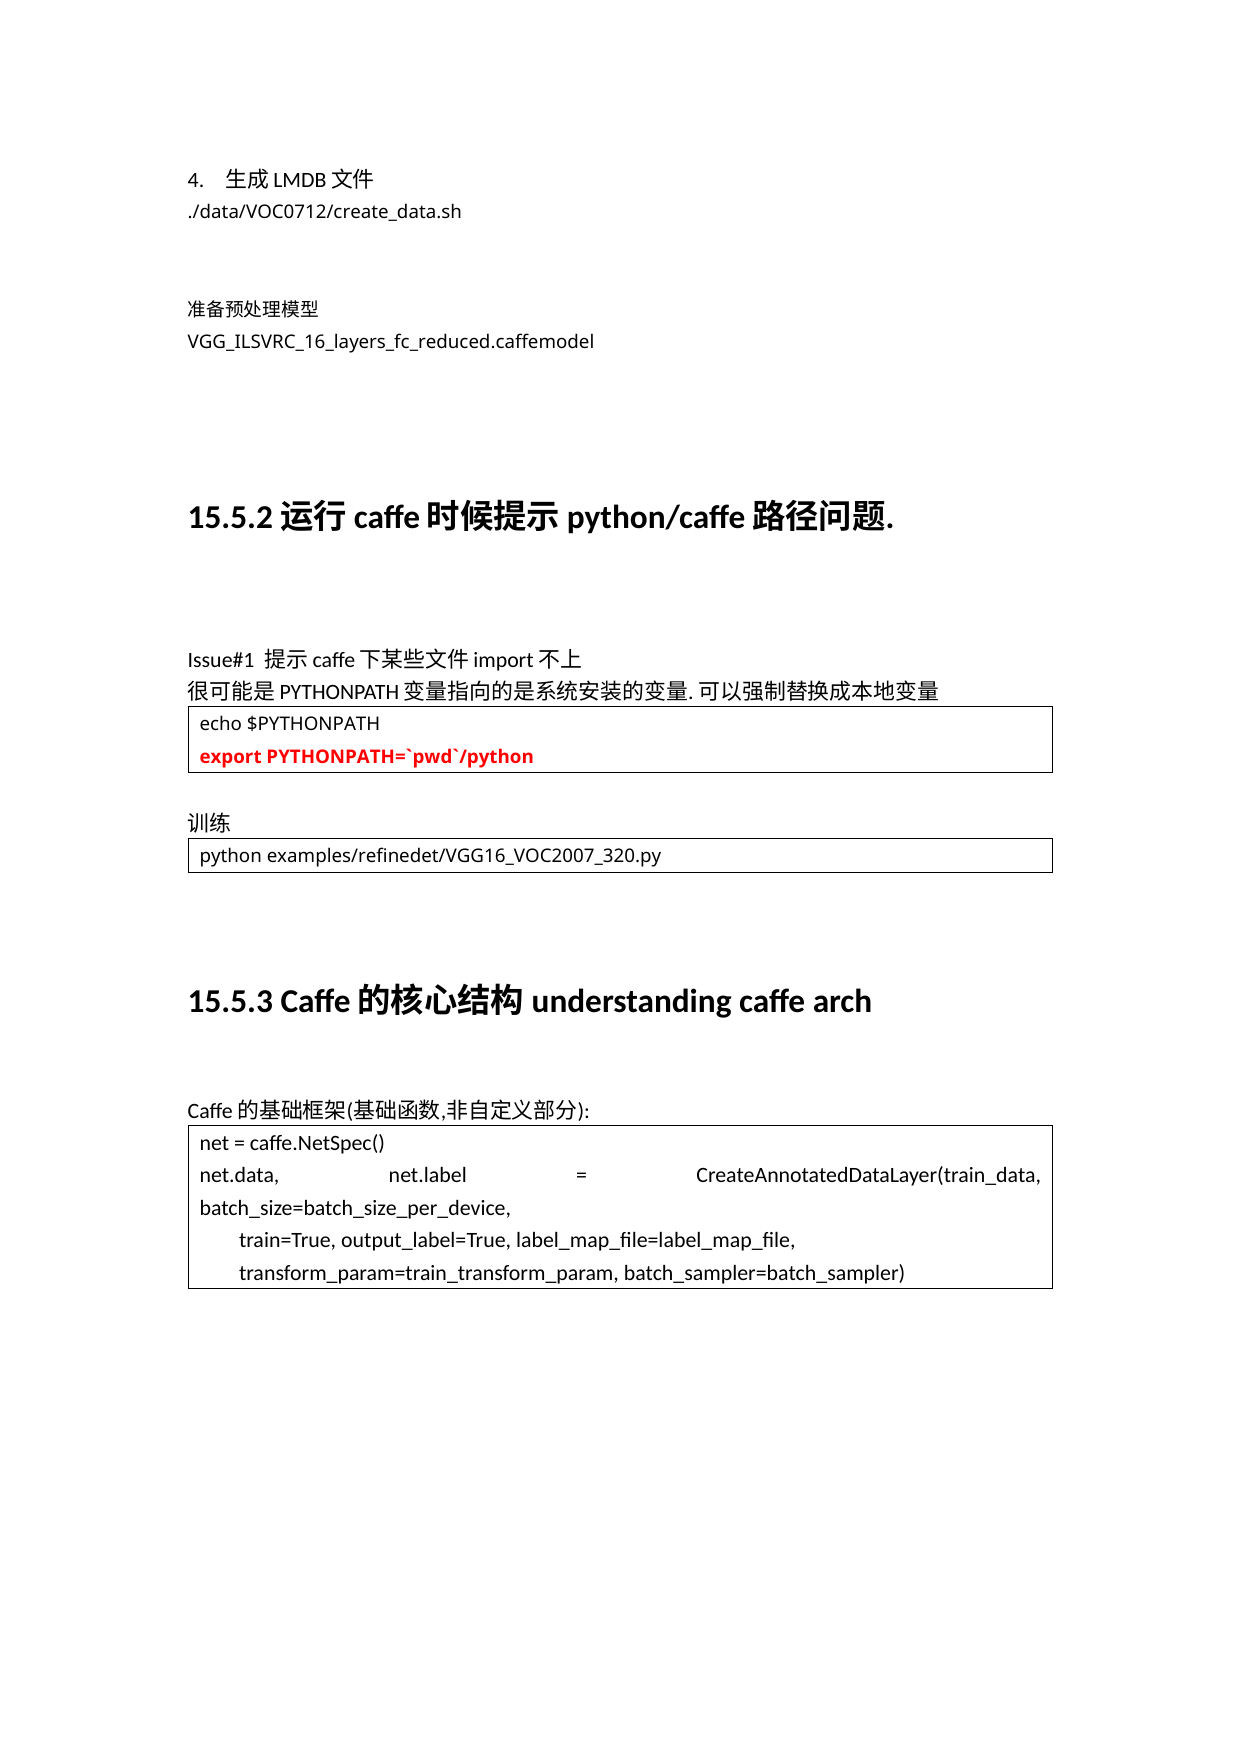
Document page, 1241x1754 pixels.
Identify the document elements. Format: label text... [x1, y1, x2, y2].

text Caffe的基础框架(基础函数,非自定义部分): [187, 1092, 1053, 1125]
text 很可能是PYTHONPATH变量指向的是系统安装的变量. 可以强制替换成本地变量 [187, 674, 1053, 706]
list 生成LMDB文件 [187, 162, 1053, 194]
text 准备预处理模型 [187, 292, 1053, 324]
table_header python examples/refinedet/VGG16_VOC2007_320.py [189, 839, 1052, 872]
table_header echo $PYTHONPATH export PYTHONPATH=`pwd`/python [189, 707, 1052, 772]
text VGG_ILSVRC_16_layers_fc_reduced.caffemodel [187, 324, 1053, 357]
text Issue#1 提示caffe下某些文件import不上 [187, 641, 1053, 674]
subtitle 15.5.2 运行caffe时候提示python/caffe路径问题. [187, 482, 1053, 547]
table_header net = caffe.NetSpec() net.data, net.label = CreateAnnotatedDataLayer(train_data, batch_size=batch_size_per_device, train=True, output_label=True, label_map_file=label_map_file, transform_param=train_transform_param, batch_sampler=batch_sampler) [189, 1126, 1052, 1288]
text 训练 [187, 806, 1053, 838]
subtitle 15.5.3 Caffe的核心结构 understanding caffe arch [187, 965, 1053, 1030]
text ./data/VOC0712/create_data.sh [187, 194, 1053, 227]
